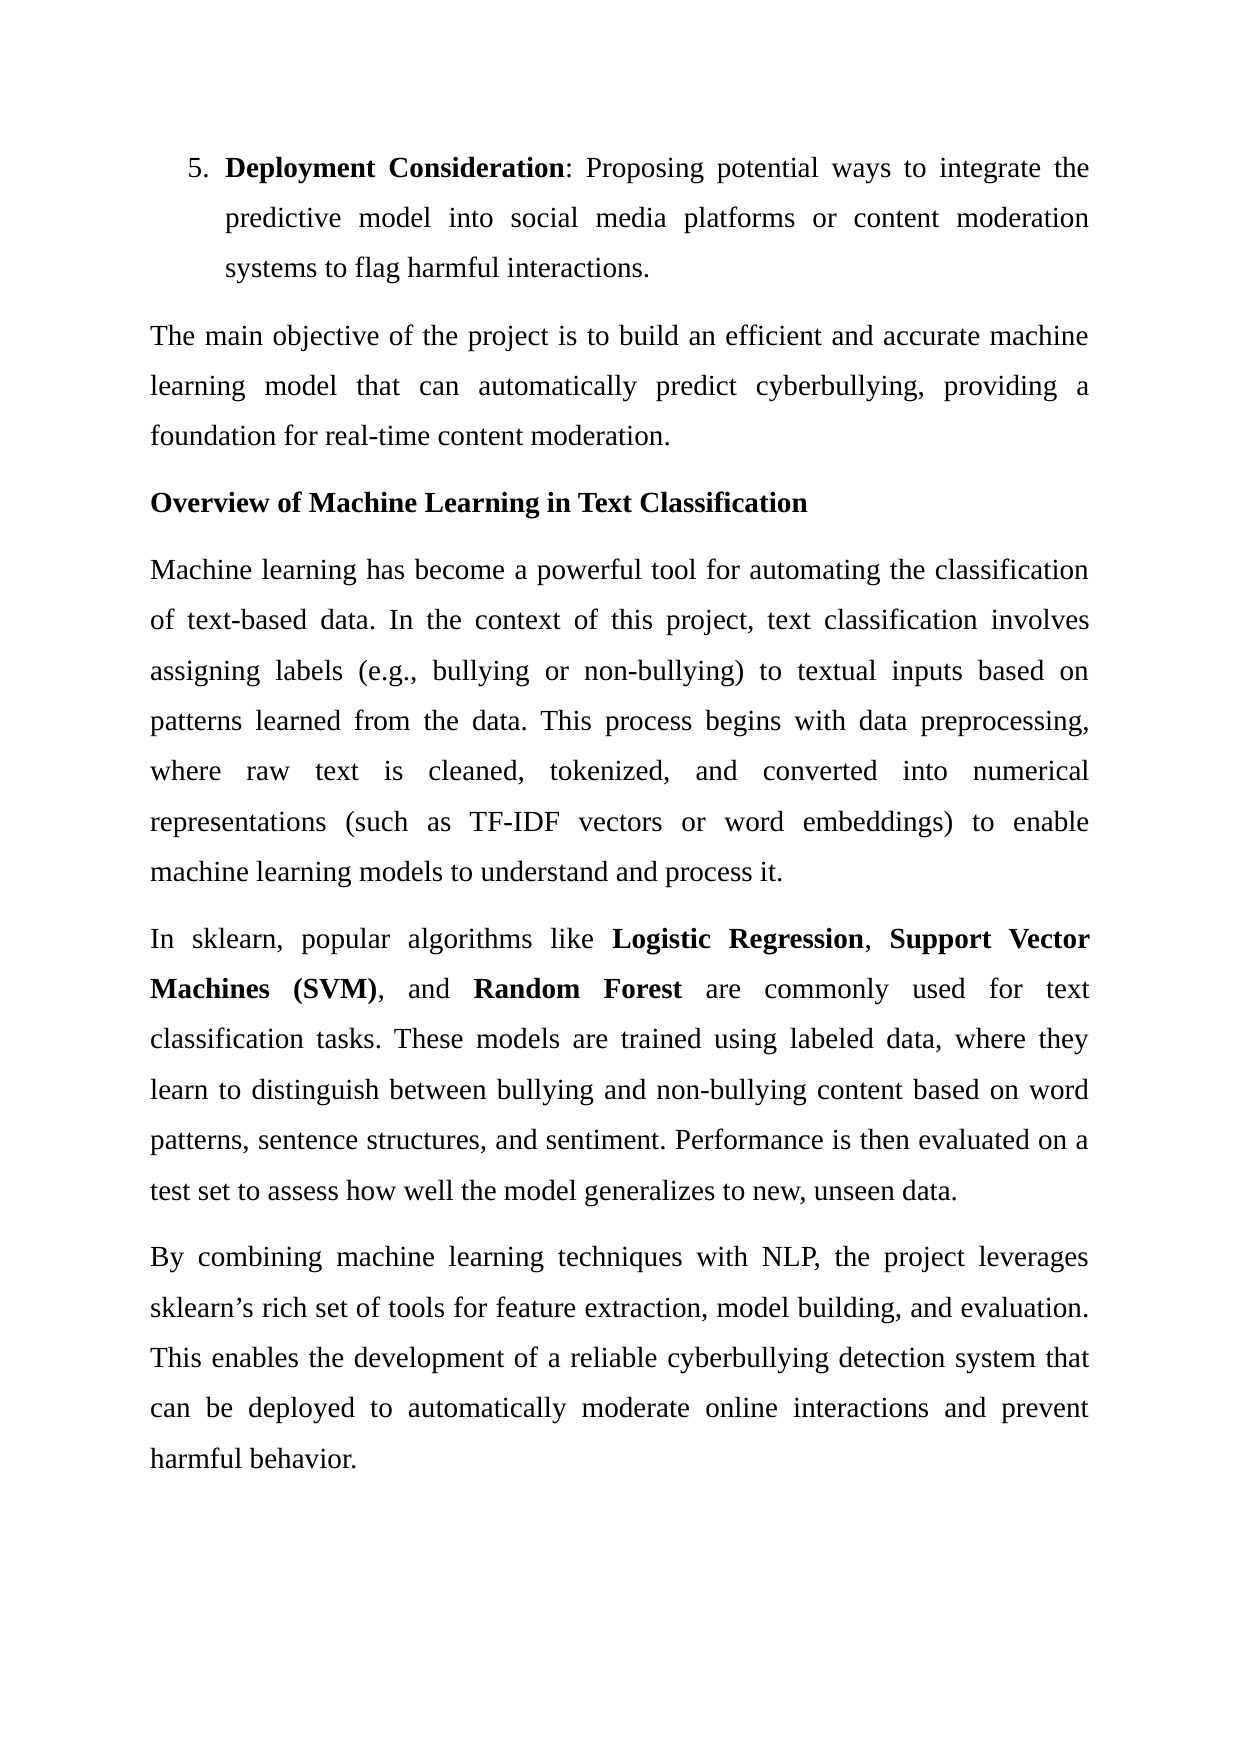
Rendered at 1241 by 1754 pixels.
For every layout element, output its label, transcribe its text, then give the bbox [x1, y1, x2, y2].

text Overview of Machine Learning in Text Classification [150, 485, 1090, 519]
text By combining machine learning techniques with NLP, the project leverages sklearn’s rich set of tools for feature extraction, model building, and evaluation. This enables the development of a reliable cyberbullying detection system that can be deployed to automatically moderate online interactions and prevent harmful behavior. [150, 1239, 1090, 1474]
list Deployment Consideration: Proposing potential ways to integrate the predictive model into social media platforms or content moderation systems to flag harmful interactions. [187, 150, 1090, 284]
text The main objective of the project is to build an efficient and accurate machine learning model that can automatically predict cyberbullying, providing a foundation for real-time content moderation. [150, 318, 1090, 452]
text In sklearn, popular algorithms like Logistic Regression, Support Vector Machines (SVM), and Random Forest are commonly used for text classification tasks. These models are trained using labeled data, where they learn to distinguish between bullying and non-bullying content based on word patterns, sentence structures, and sentiment. Performance is then evaluated on a test set to assess how well the model generalizes to new, unseen data. [150, 921, 1090, 1206]
text Machine learning has become a powerful tool for automating the classification of text-based data. In the context of this project, text classification involves assigning labels (e.g., bullying or non-bullying) to textual inputs based on patterns learned from the data. This process begins with data preprocessing, where raw text is cleaned, tokenized, and converted into numerical representations (such as TF-IDF vectors or word embeddings) to enable machine learning models to understand and process it. [150, 552, 1090, 888]
